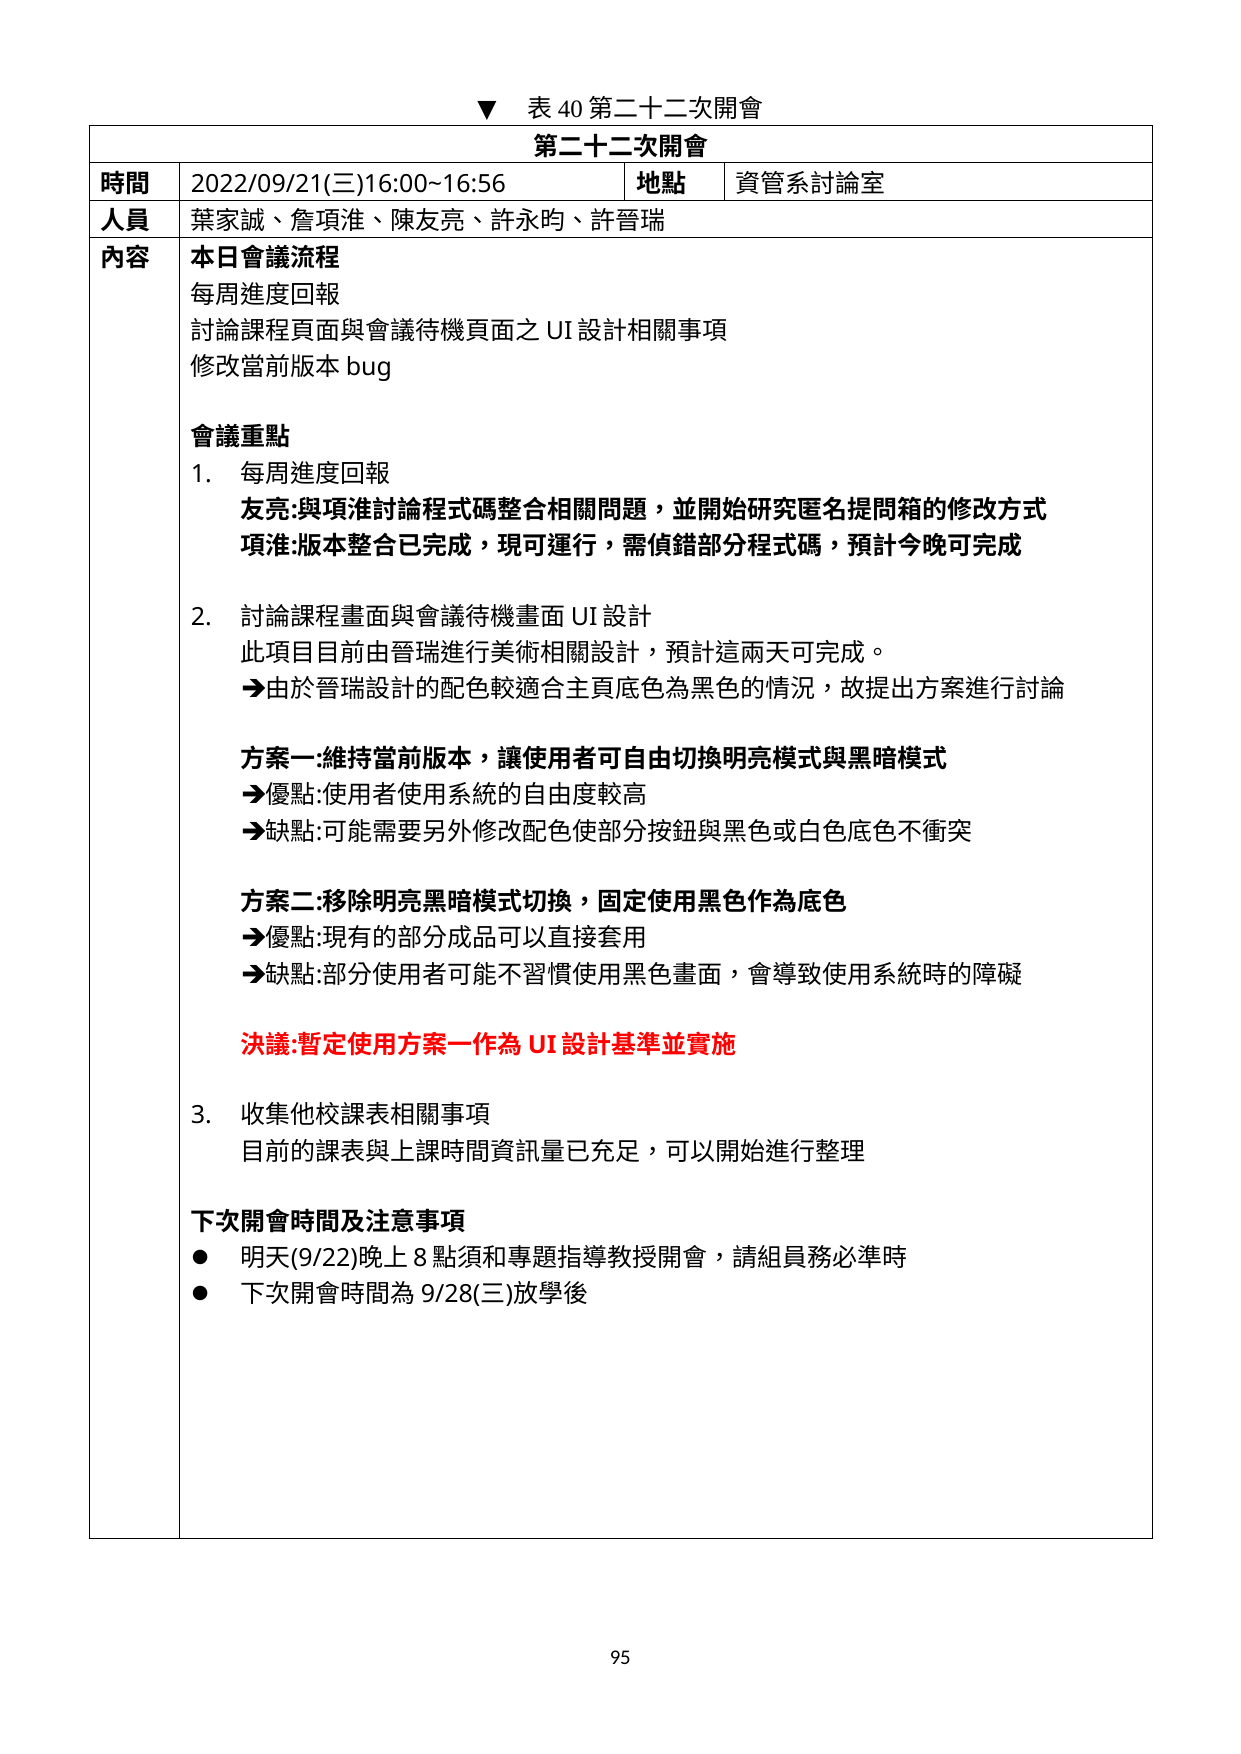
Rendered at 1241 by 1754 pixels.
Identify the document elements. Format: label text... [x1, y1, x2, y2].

table_cell 內容 [90, 238, 179, 1538]
table_cell 地點 [625, 163, 724, 199]
table_cell 資管系討論室 [725, 163, 1152, 199]
table_cell 本日會議流程 每周進度回報 討論課程頁面與會議待機頁面之UI設計相關事項 修改當前版本bug 會議重點 每周進度回報 友亮:與項淮討論程式碼整合相關問題，並開始研究匿名提問箱的修改方式 項淮:版本整合已完成，現可運行，需偵錯部分程式碼，預計今晚可完成 討論課程畫面與會議待機畫面UI設計 此項目目前由晉瑞進行美術相關設計，預計這兩天可完成。 由於晉瑞設計的配色較適合主頁底色為黑色的情況，故提出方案進行討論 方案一:維持當前版本，讓使用者可自由切換明亮模式與黑暗模式 優點:使用者使用系統的自由度較高 缺點:可能需要另外修改配色使部分按鈕與黑色或白色底色不衝突 方案二:移除明亮黑暗模式切換，固定使用黑色作為底色 優點:現有的部分成品可以直接套用 缺點:部分使用者可能不習慣使用黑色畫面，會導致使用系統時的障礙 決議:暫定使用方案一作為UI設計基準並實施 收集他校課表相關事項 目前的課表與上課時間資訊量已充足，可以開始進行整理 下次開會時間及注意事項 明天(9/22)晚上8點須和專題指導教授開會，請組員務必準時 下次開會時間為9/28(三)放學後 [180, 238, 1152, 1538]
table_cell 2022/09/21(三)16:00~16:56 [180, 163, 624, 199]
table_cell 人員 [90, 201, 179, 237]
table_header 第二十二次開會 [90, 126, 1152, 162]
list 表 40 第二十二次開會 [89, 89, 1152, 125]
table_cell 時間 [90, 163, 179, 199]
table_cell 葉家誠、詹項淮、陳友亮、許永昀、許晉瑞 [180, 201, 1152, 237]
